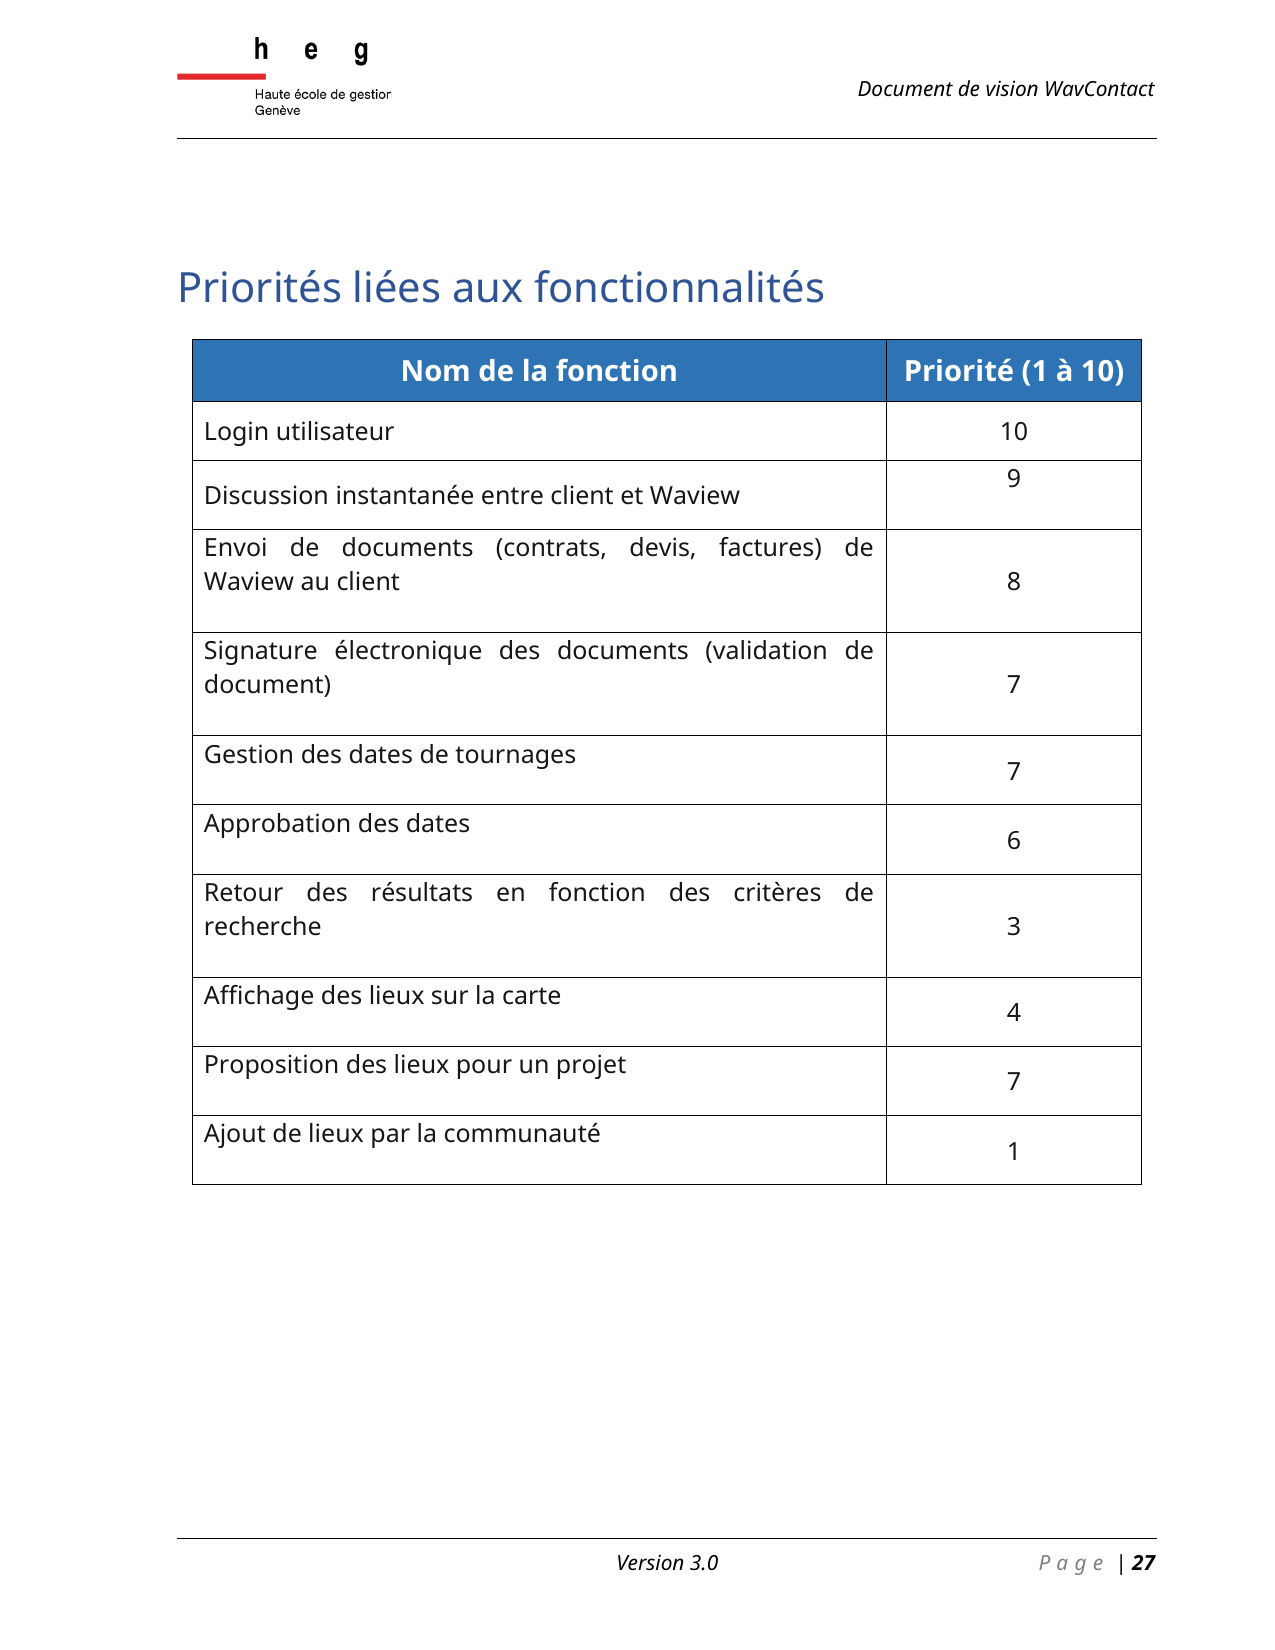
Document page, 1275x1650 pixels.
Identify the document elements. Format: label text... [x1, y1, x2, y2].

table_cell 7 [887, 633, 1141, 735]
table_cell Gestion des dates de tournages [193, 736, 886, 804]
table_cell 1 [887, 1116, 1141, 1184]
table_cell 7 [887, 736, 1141, 804]
table_cell Discussion instantanée entre client et Waview [193, 461, 886, 529]
table_cell Retour des résultats en fonction des critères de recherche [193, 875, 886, 977]
table_header Nom de la fonction [193, 340, 886, 401]
table_header Priorité (1 à 10) [887, 340, 1141, 401]
picture [177, 35, 392, 116]
table_cell 9 [887, 461, 1141, 529]
table_cell Login utilisateur [193, 402, 886, 459]
table_cell Ajout de lieux par la communauté [193, 1116, 886, 1184]
table_cell Proposition des lieux pour un projet [193, 1047, 886, 1115]
table_cell 3 [887, 875, 1141, 977]
table_cell 7 [887, 1047, 1141, 1115]
table_cell 4 [887, 978, 1141, 1046]
table_cell Affichage des lieux sur la carte [193, 978, 886, 1046]
table_cell Approbation des dates [193, 805, 886, 873]
table_cell 6 [887, 805, 1141, 873]
table_cell 8 [887, 530, 1141, 632]
subtitle Priorités liées aux fonctionnalités [177, 258, 1157, 314]
table_cell Envoi de documents (contrats, devis, factures) de Waview au client [193, 530, 886, 632]
table_cell Signature électronique des documents (validation de document) [193, 633, 886, 735]
table_cell 10 [887, 402, 1141, 459]
